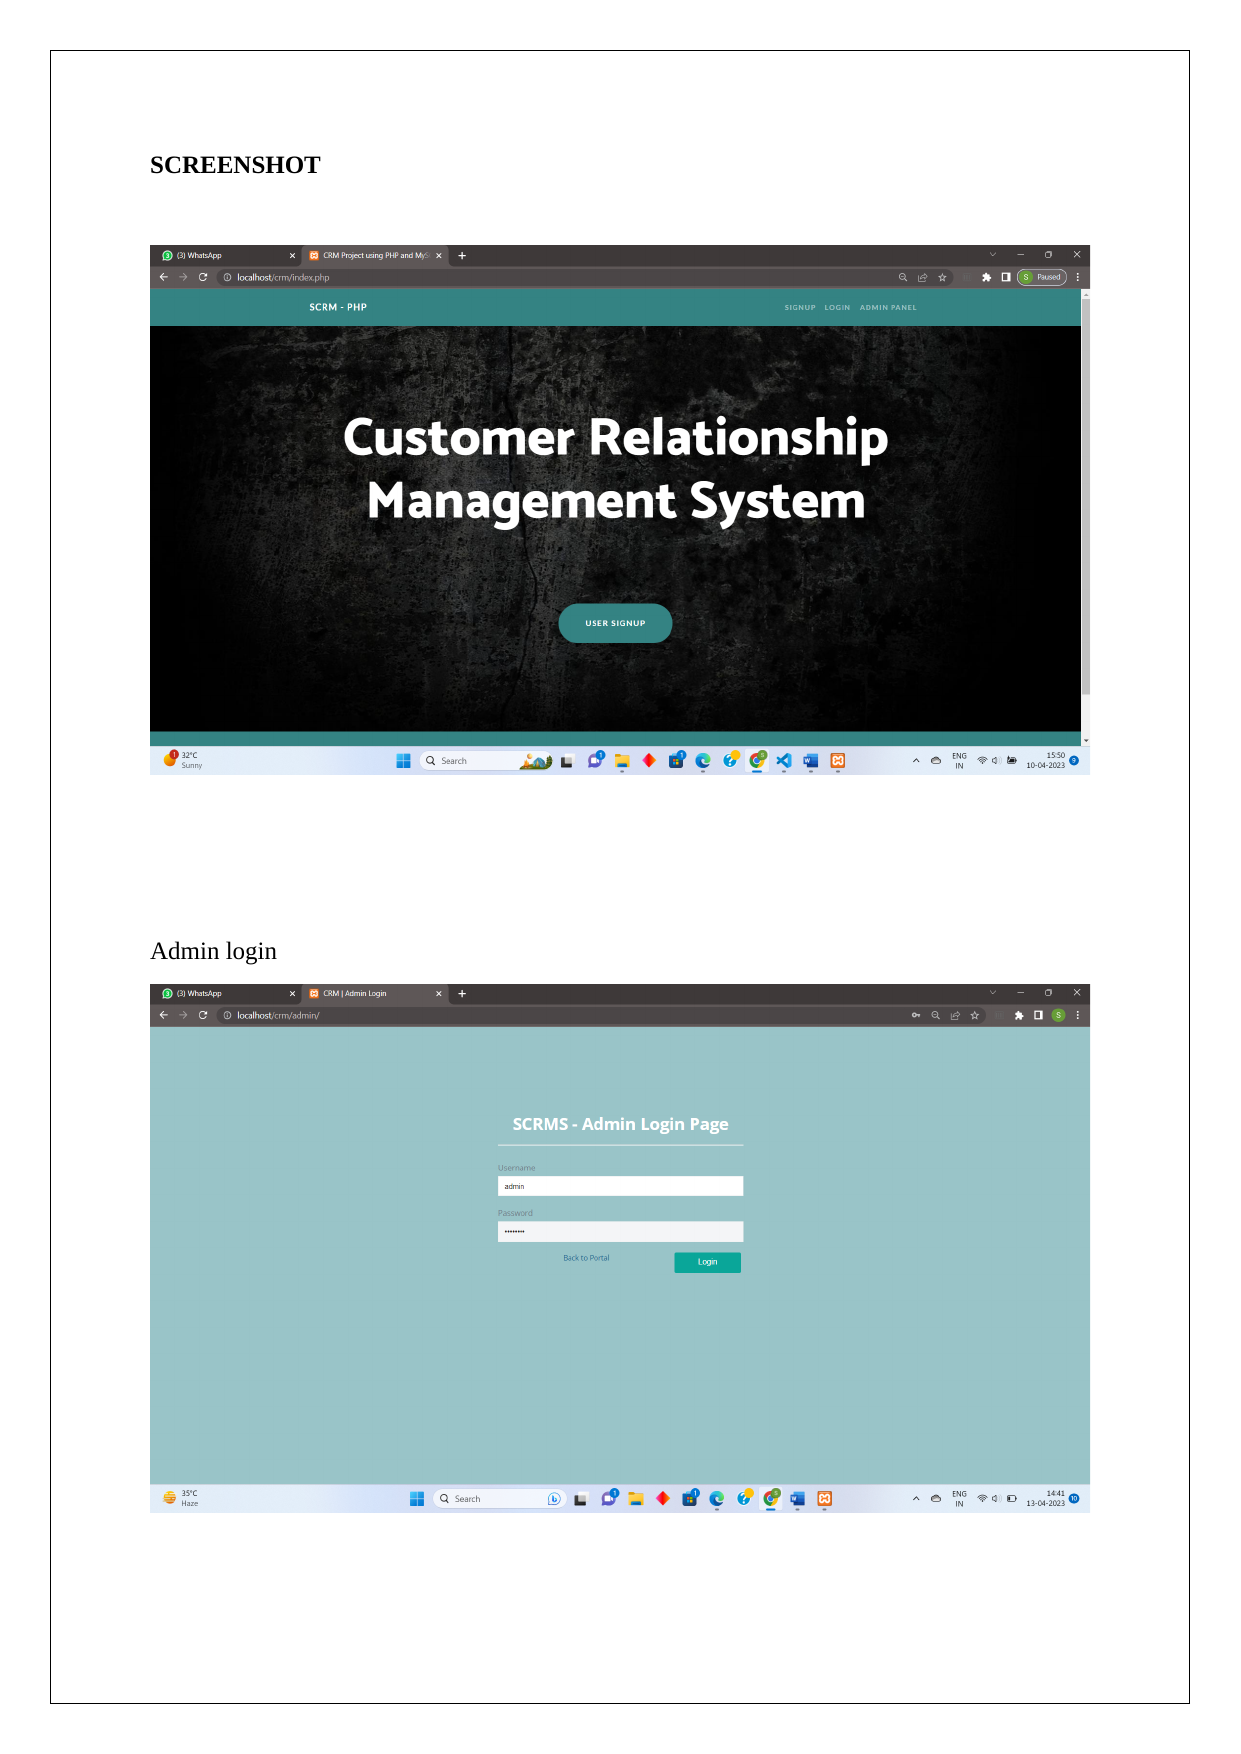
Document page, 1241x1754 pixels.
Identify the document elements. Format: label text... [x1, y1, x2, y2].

picture [150, 984, 1091, 1513]
picture [150, 245, 1091, 775]
text Admin login [150, 936, 1090, 965]
text SCREENSHOT [150, 150, 1090, 179]
